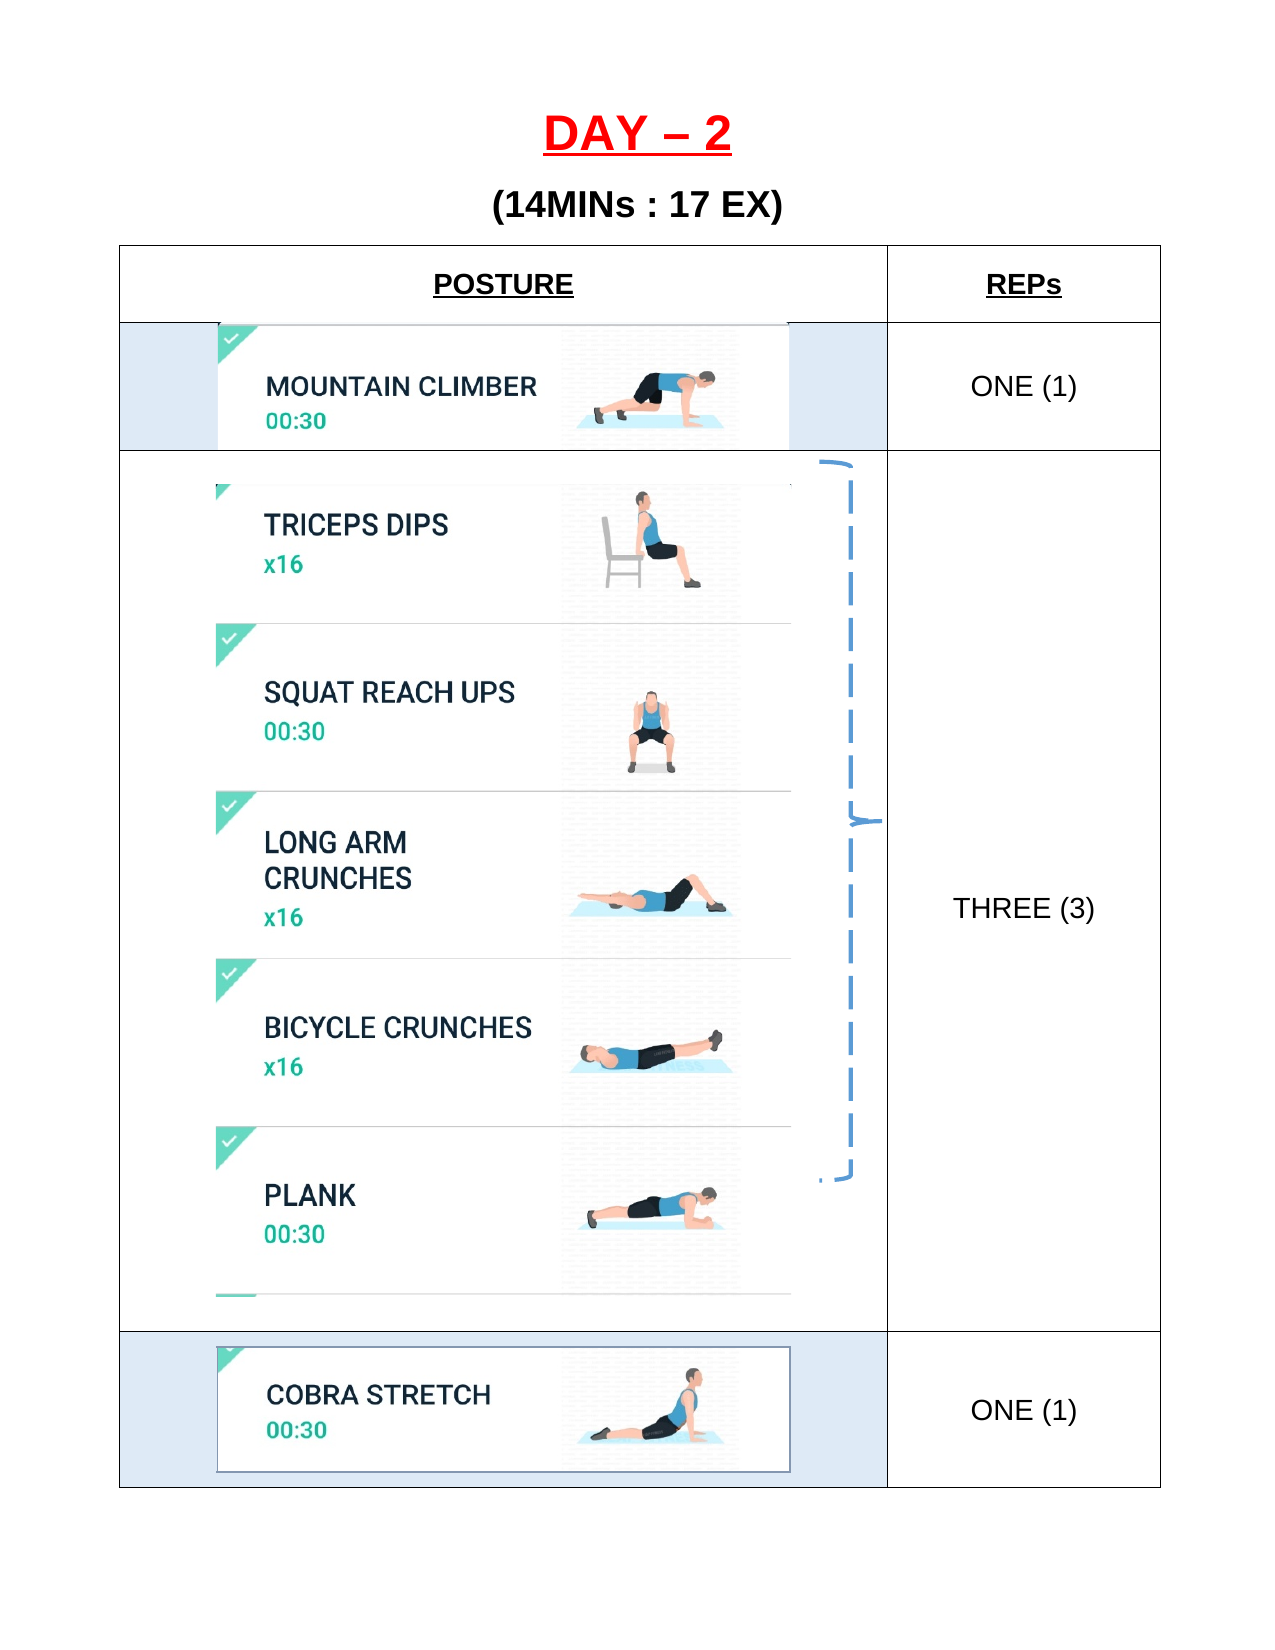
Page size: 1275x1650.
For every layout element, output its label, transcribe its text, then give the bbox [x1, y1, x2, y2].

table_cell [790, 323, 887, 450]
picture [218, 1348, 789, 1471]
picture [215, 484, 792, 1297]
text (14MINs : 17 EX) [150, 182, 1125, 225]
table_cell [120, 451, 887, 1331]
table_header POSTURE [120, 246, 887, 322]
table_cell ONE (1) [888, 323, 1160, 450]
table_cell ONE (1) [888, 1332, 1160, 1487]
table_cell [120, 1332, 887, 1487]
table_cell THREE (3) [888, 451, 1160, 1331]
picture [217, 322, 790, 450]
table_header REPs [888, 246, 1160, 322]
text DAY – 2 [150, 103, 1125, 161]
table_cell [120, 323, 217, 450]
